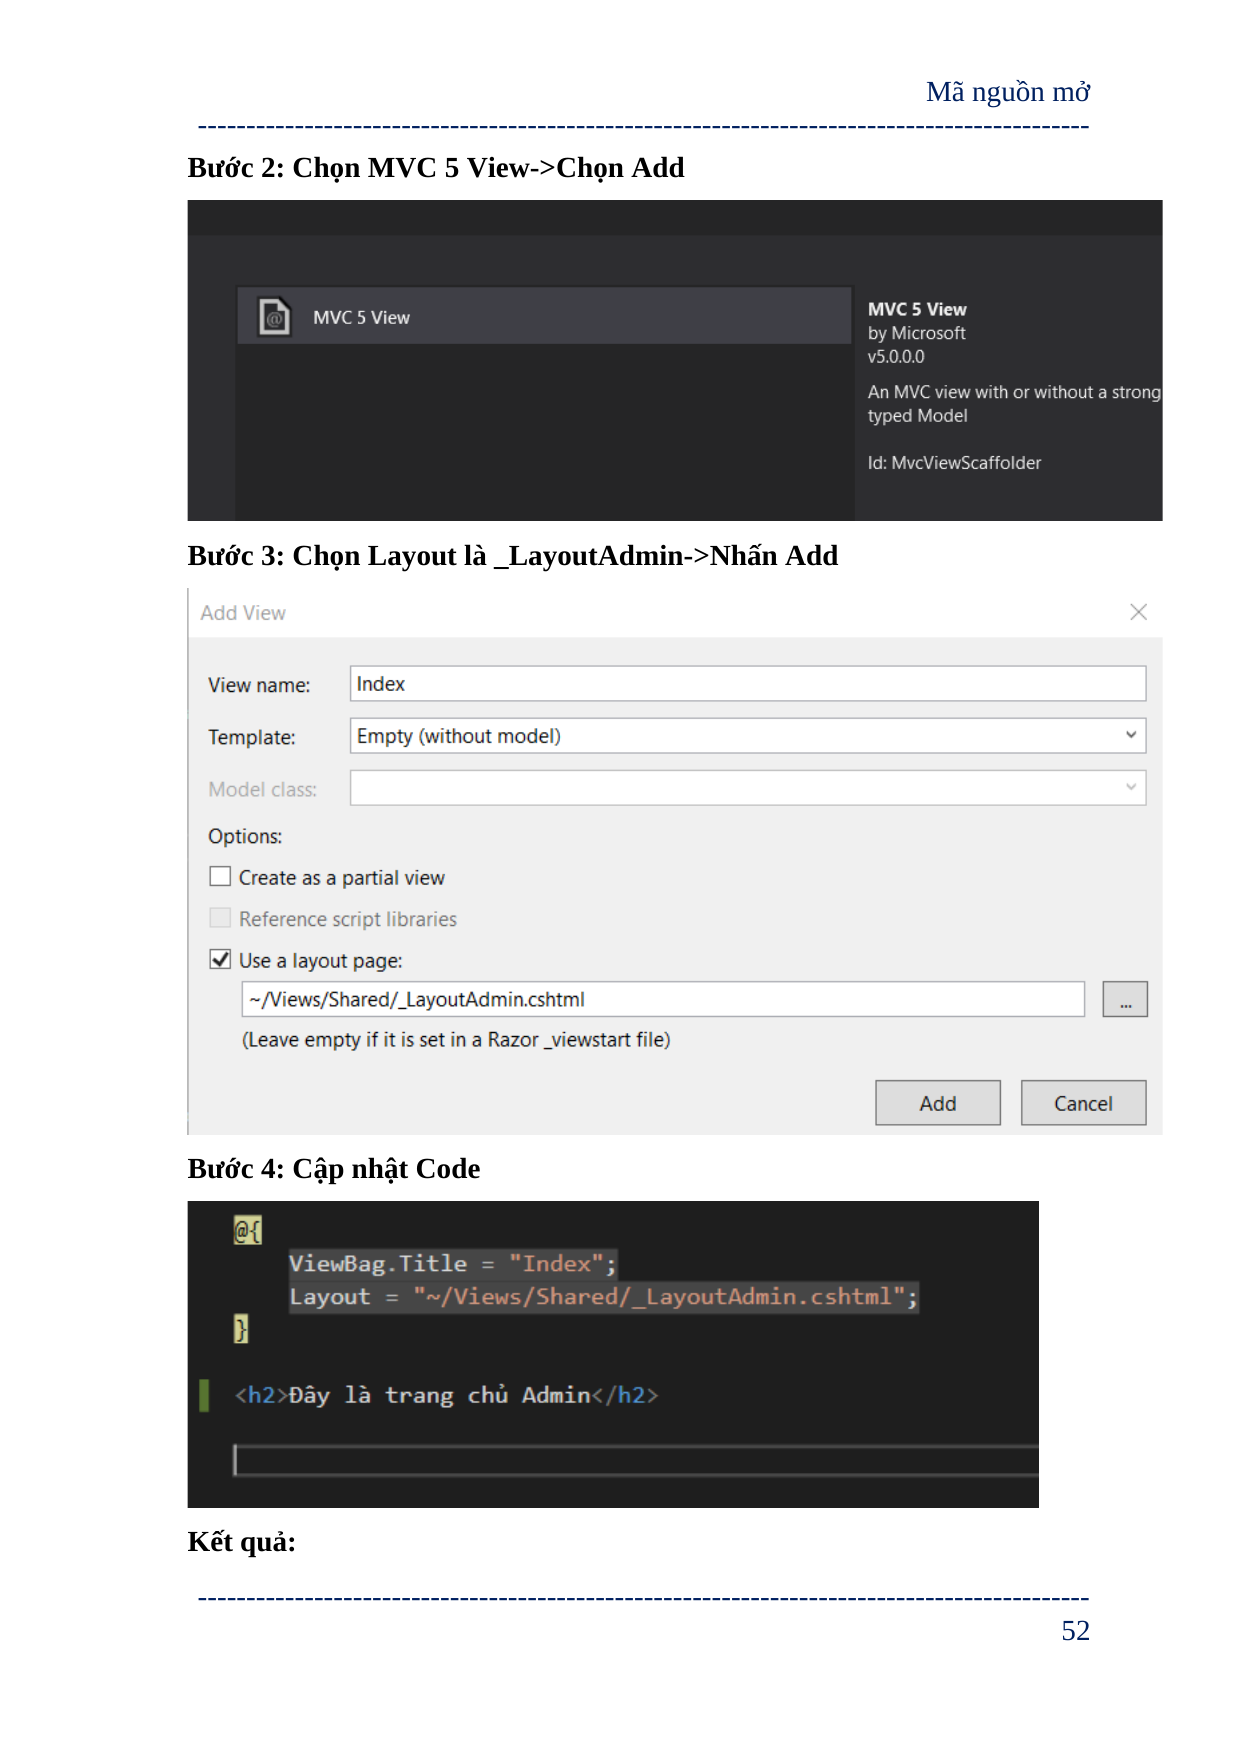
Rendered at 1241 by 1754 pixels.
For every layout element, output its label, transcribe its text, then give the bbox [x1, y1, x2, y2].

picture [187, 588, 1163, 1135]
text Bước 3: Chọn Layout là _LayoutAdmin->Nhấn Add [187, 538, 1090, 571]
text Kết quả: [187, 1524, 1090, 1558]
text Bước 2: Chọn MVC 5 View->Chọn Add [187, 150, 1090, 183]
picture [187, 200, 1163, 521]
picture [187, 1201, 1039, 1508]
text Bước 4: Cập nhật Code [187, 1151, 1090, 1185]
